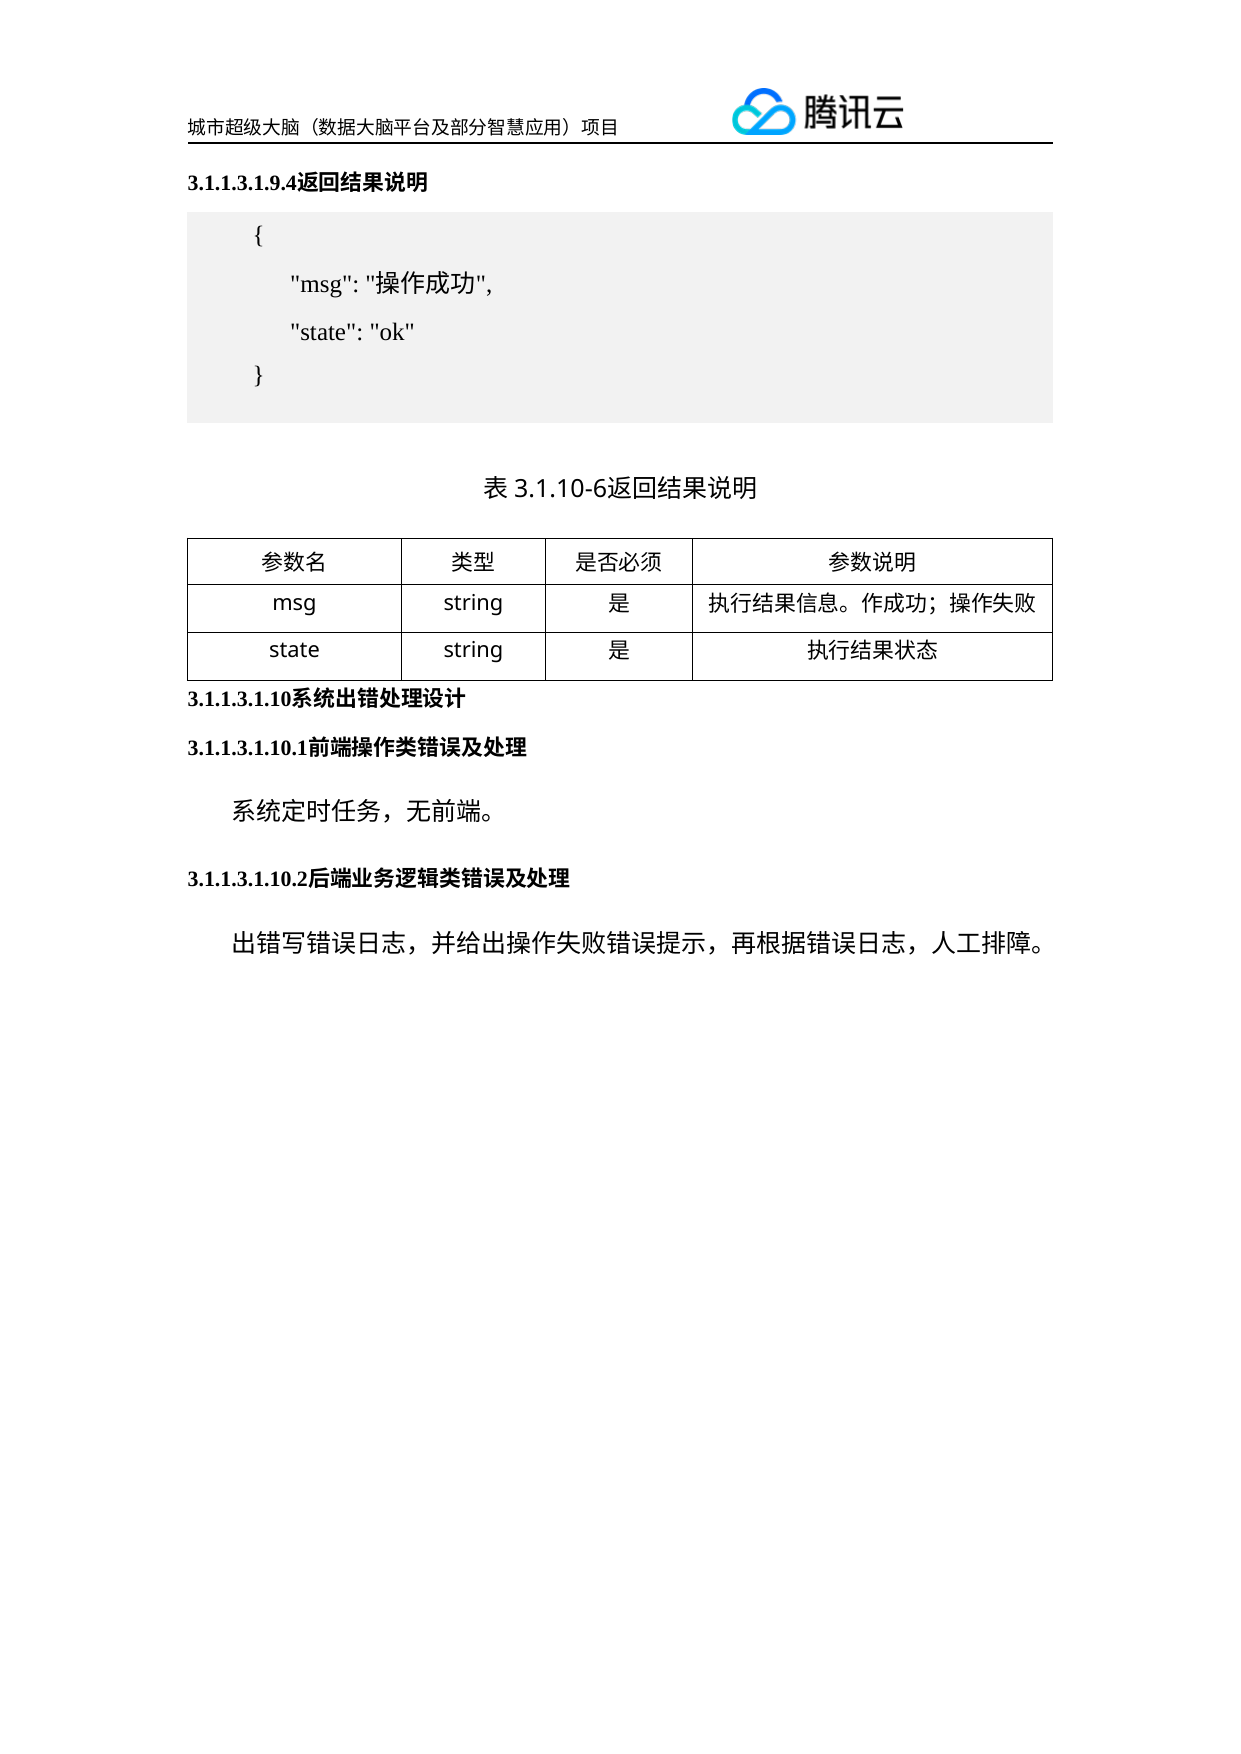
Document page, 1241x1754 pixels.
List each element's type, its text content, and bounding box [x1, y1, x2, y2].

table_cell string [402, 633, 545, 680]
text 系统定时任务，无前端。 [187, 777, 1053, 842]
table_header 参数说明 [693, 539, 1052, 584]
text 表 3.1.10-6返回结果说明 [187, 454, 1053, 519]
subtitle 系统出错处理设计 [187, 681, 1053, 713]
table_header 参数名 [188, 539, 401, 584]
text 出错写错误日志，并给出操作失败错误提示，再根据错误日志，人工排障。 [187, 909, 1053, 974]
table_cell msg [188, 585, 401, 632]
subtitle 前端操作类错误及处理 [187, 729, 1053, 762]
picture [760, 111, 790, 129]
subtitle 后端业务逻辑类错误及处理 [187, 861, 1053, 893]
table_cell state [188, 633, 401, 680]
table_header 是否必须 [546, 539, 692, 584]
table_cell 执行结果状态 [693, 633, 1052, 680]
picture [748, 128, 780, 135]
table_cell 是 [546, 633, 692, 680]
table_header 类型 [402, 539, 545, 584]
table_cell 是 [546, 585, 692, 632]
table_cell string [402, 585, 545, 632]
picture [732, 88, 904, 135]
table_cell 执行结果信息。作成功；操作失败 [693, 585, 1052, 632]
subtitle 返回结果说明 [187, 164, 1053, 197]
